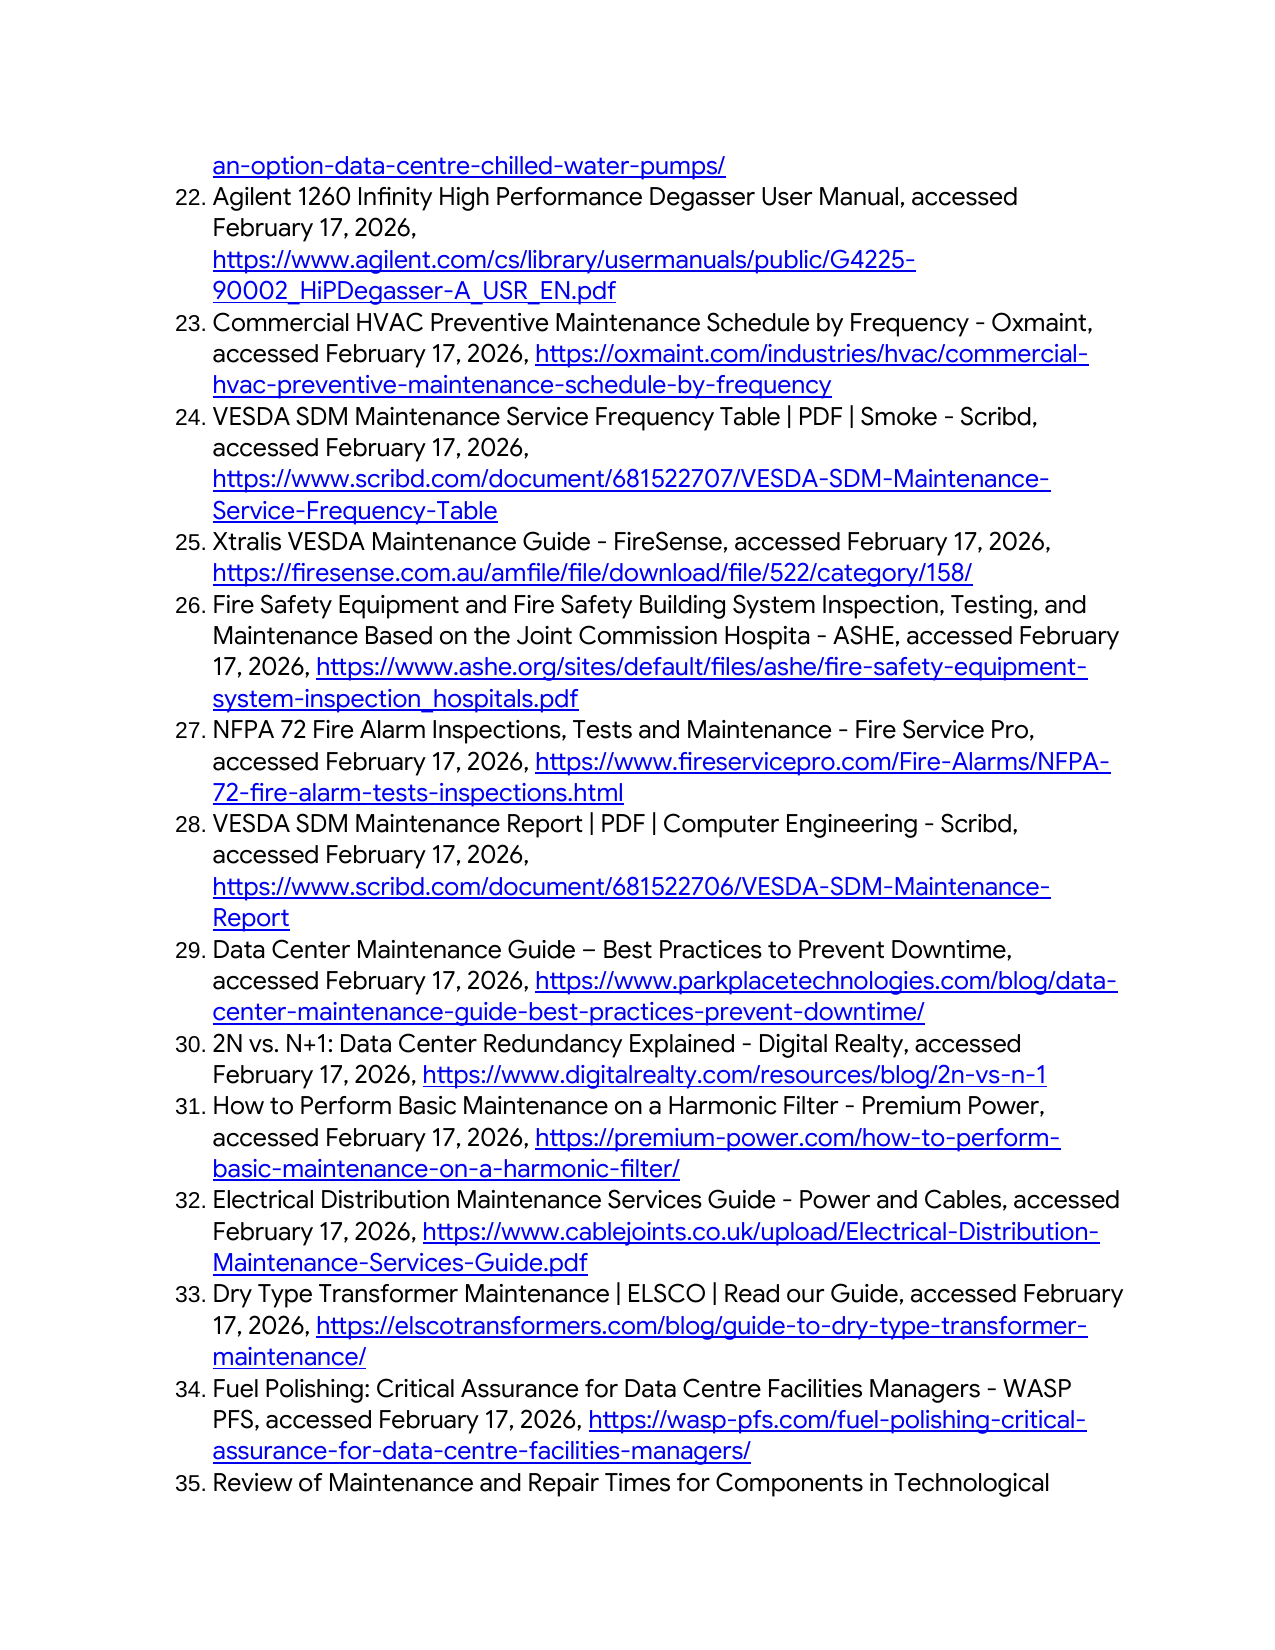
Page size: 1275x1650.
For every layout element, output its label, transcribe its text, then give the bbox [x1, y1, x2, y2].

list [175, 150, 1125, 181]
list Fire Safety Equipment and Fire Safety Building System Inspection, Testing, and Maintenance Based on the Joint Commission Hospita - ASHE, accessed February 17, 2026, https://www.ashe.org/sites/default/files/ashe/fire-safety-equipment-system-inspection_hospitals.pdf [175, 589, 1125, 714]
list Agilent 1260 Infinity High Performance Degasser User Manual, accessed February 17, 2026, https://www.agilent.com/cs/library/usermanuals/public/G4225-90002_HiPDegasser-A_USR_EN.pdf [175, 181, 1125, 307]
list NFPA 72 Fire Alarm Inspections, Tests and Maintenance - Fire Service Pro, accessed February 17, 2026, https://www.fireservicepro.com/Fire-Alarms/NFPA-72-fire-alarm-tests-inspections.html [175, 714, 1125, 808]
list How to Perform Basic Maintenance on a Harmonic Filter - Premium Power, accessed February 17, 2026, https://premium-power.com/how-to-perform-basic-maintenance-on-a-harmonic-filter/ [175, 1091, 1125, 1185]
list VESDA SDM Maintenance Report | PDF | Computer Engineering - Scribd, accessed February 17, 2026, https://www.scribd.com/document/681522706/VESDA-SDM-Maintenance-Report [175, 808, 1125, 934]
list Commercial HVAC Preventive Maintenance Schedule by Frequency - Oxmaint, accessed February 17, 2026, https://oxmaint.com/industries/hvac/commercial-hvac-preventive-maintenance-schedule-by-frequency [175, 307, 1125, 401]
list Fuel Polishing: Critical Assurance for Data Centre Facilities Managers - WASP PFS, accessed February 17, 2026, https://wasp-pfs.com/fuel-polishing-critical-assurance-for-data-centre-facilities-managers/ [175, 1373, 1125, 1467]
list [175, 1467, 1125, 1498]
list Electrical Distribution Maintenance Services Guide - Power and Cables, accessed February 17, 2026, https://www.cablejoints.co.uk/upload/Electrical-Distribution-Maintenance-Services-Guide.pdf [175, 1185, 1125, 1279]
list Dry Type Transformer Maintenance | ELSCO | Read our Guide, accessed February 17, 2026, https://elscotransformers.com/blog/guide-to-dry-type-transformer-maintenance/ [175, 1279, 1125, 1373]
list Data Center Maintenance Guide – Best Practices to Prevent Downtime, accessed February 17, 2026, https://www.parkplacetechnologies.com/blog/data-center-maintenance-guide-best-practices-prevent-downtime/ [175, 934, 1125, 1028]
list Xtralis VESDA Maintenance Guide - FireSense, accessed February 17, 2026, https://firesense.com.au/amfile/file/download/file/522/category/158/ [175, 526, 1125, 589]
list 2N vs. N+1: Data Center Redundancy Explained - Digital Realty, accessed February 17, 2026, https://www.digitalrealty.com/resources/blog/2n-vs-n-1 [175, 1028, 1125, 1091]
list VESDA SDM Maintenance Service Frequency Table | PDF | Smoke - Scribd, accessed February 17, 2026, https://www.scribd.com/document/681522707/VESDA-SDM-Maintenance-Service-Frequency-Table [175, 401, 1125, 526]
